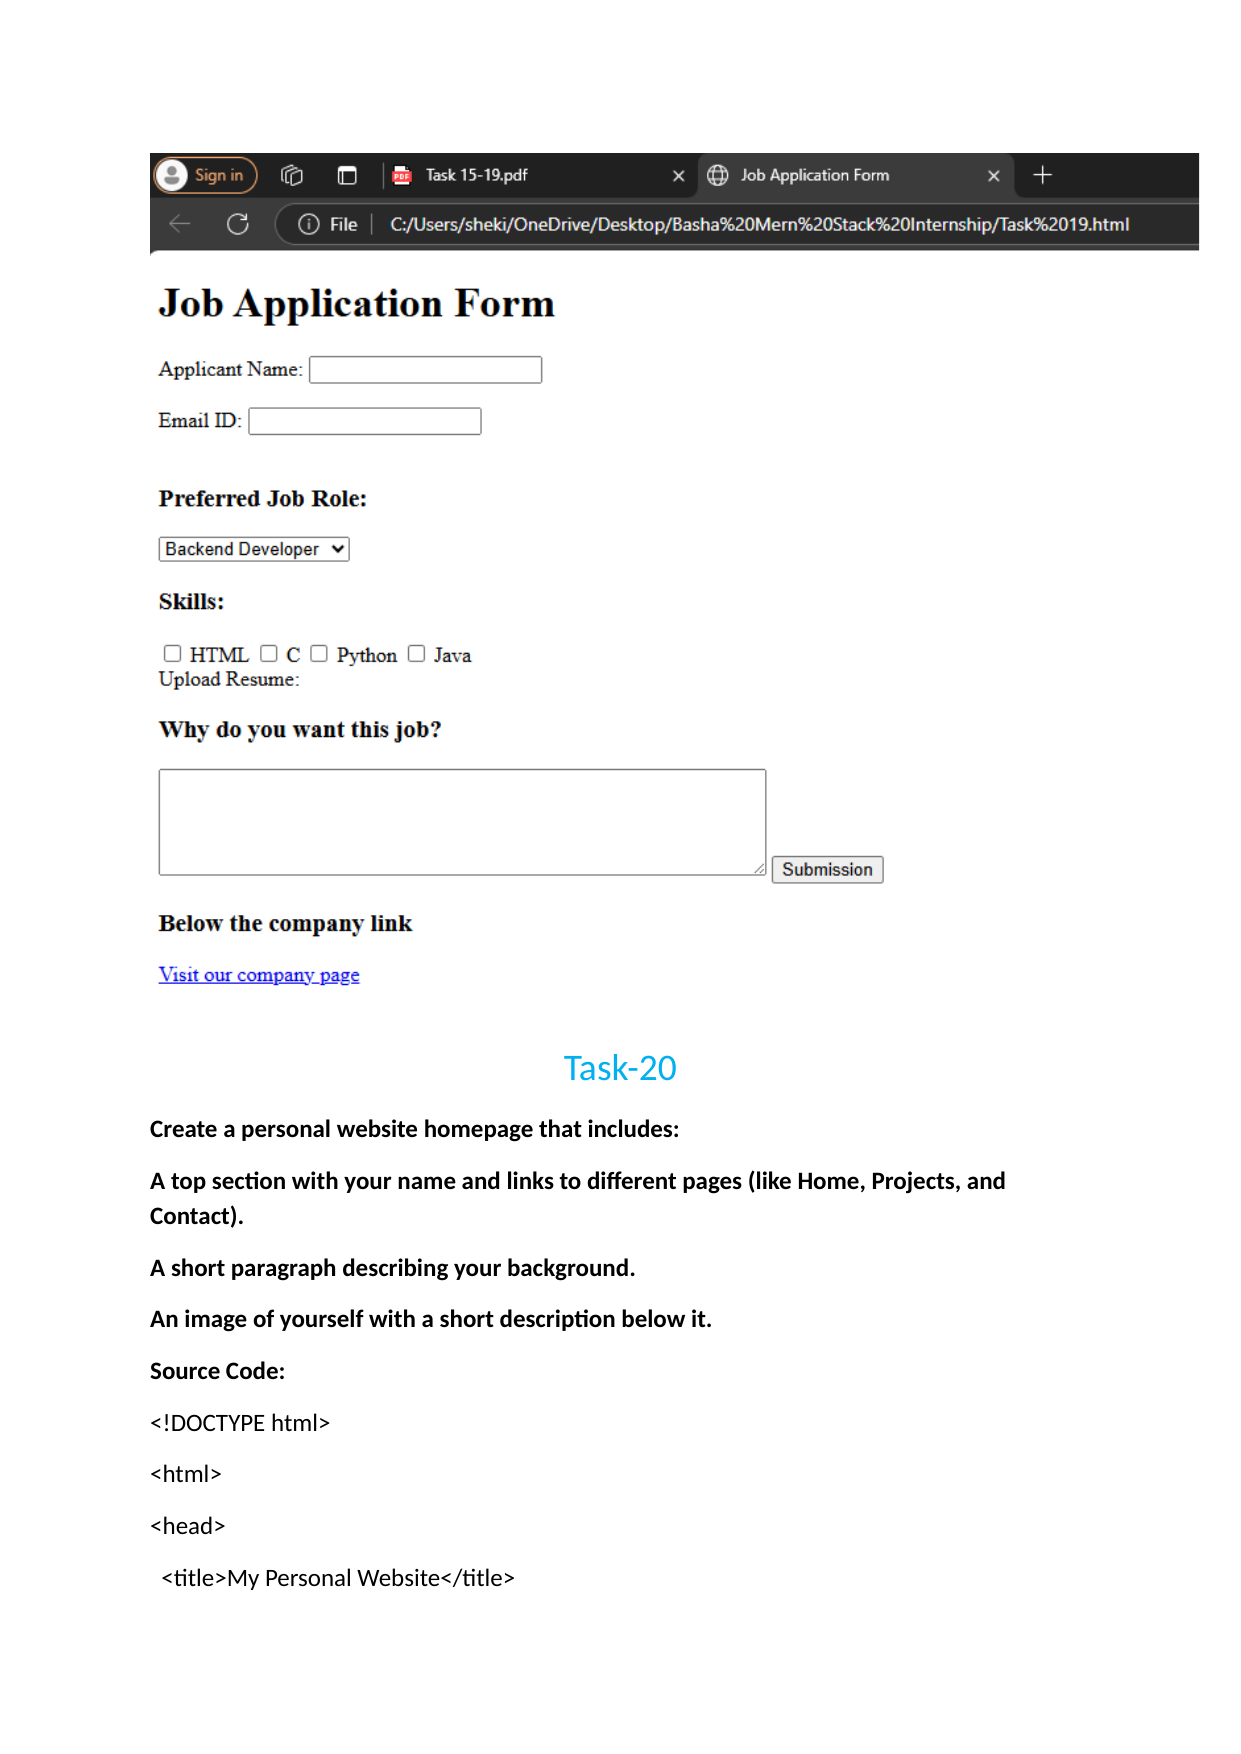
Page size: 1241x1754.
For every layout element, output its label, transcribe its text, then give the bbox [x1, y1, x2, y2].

text A short paragraph describing your background. [150, 1252, 1090, 1282]
text <title>My Personal Website</title> [150, 1562, 1090, 1592]
text A top section with your name and links to different pages (like Home, Projects, and Contact). [150, 1165, 1090, 1231]
text <html> [150, 1458, 1090, 1489]
text Source Code: [150, 1355, 1090, 1386]
text <!DOCTYPE html> [150, 1407, 1090, 1437]
text Create a personal website homepage that includes: [150, 1113, 1090, 1144]
text <head> [150, 1510, 1090, 1541]
text Task-20 [150, 1044, 1090, 1090]
picture [150, 153, 1200, 1023]
text An image of yourself with a short description below it. [150, 1303, 1090, 1334]
